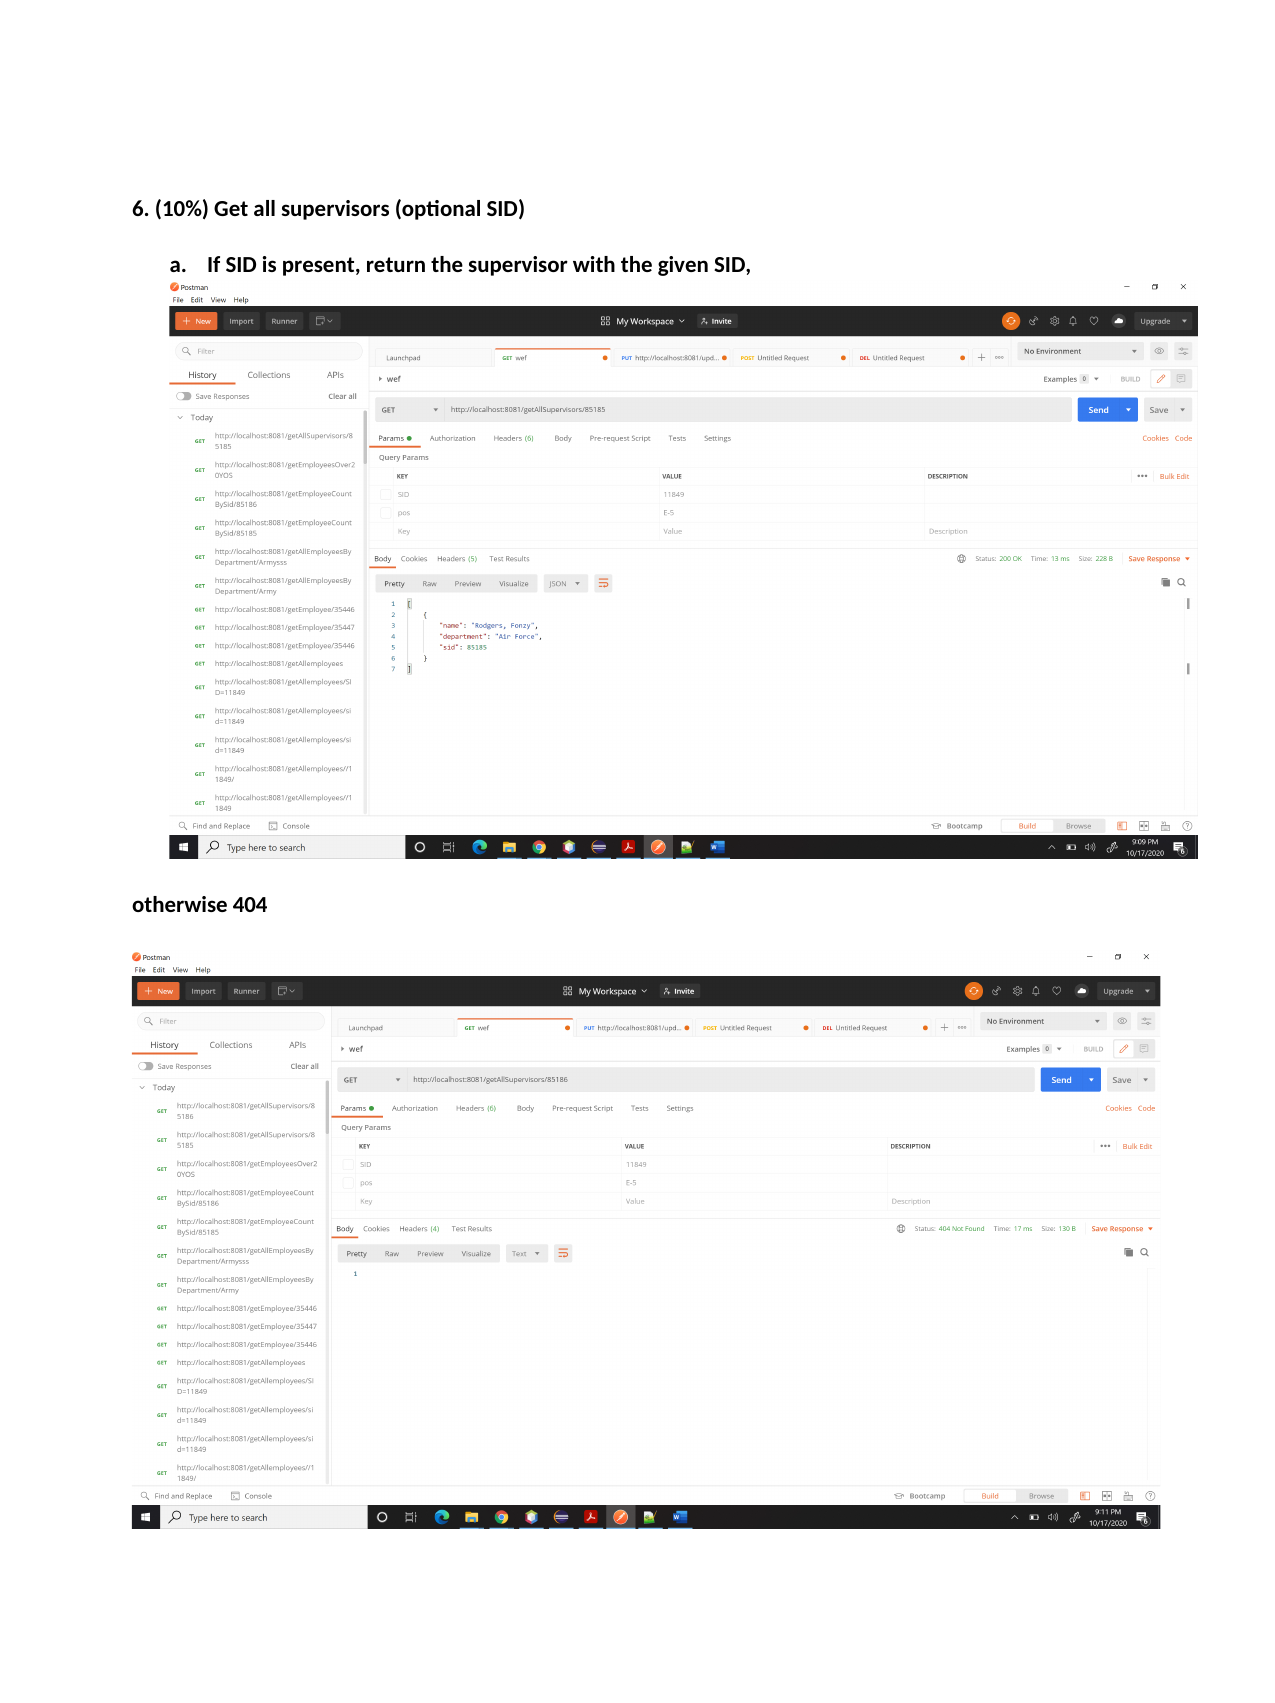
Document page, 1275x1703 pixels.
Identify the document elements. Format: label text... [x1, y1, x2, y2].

list If SID is present, return the supervisor with the given SID, [169, 250, 1160, 278]
picture [131, 950, 1161, 1529]
picture [169, 280, 1198, 859]
text 6. (10%) Get all supervisors (optional SID) [132, 194, 1160, 222]
text otherwise 404 [132, 891, 1160, 919]
